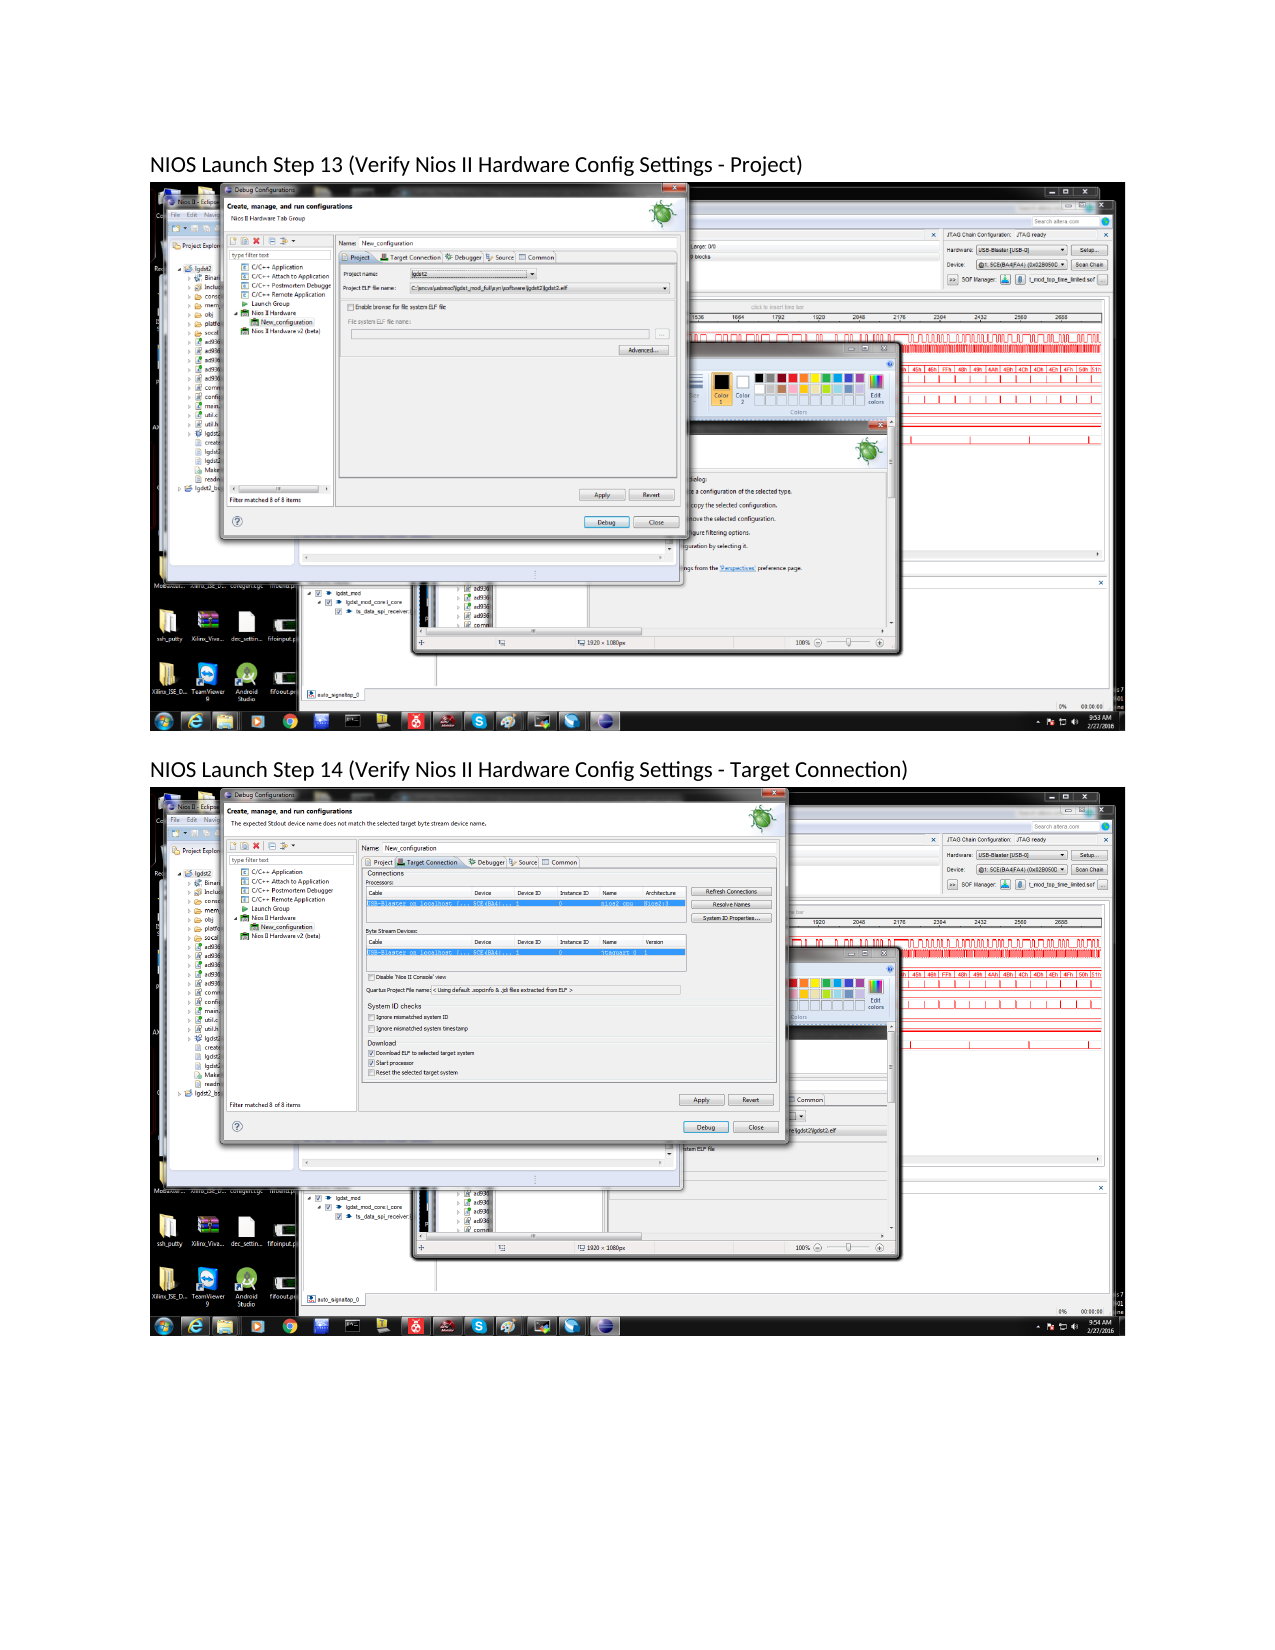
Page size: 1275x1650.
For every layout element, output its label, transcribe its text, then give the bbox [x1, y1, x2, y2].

text NIOS Launch Step 14 (Verify Nios II Hardware Config Settings - Target Connection) [150, 755, 1125, 787]
picture [150, 182, 1125, 731]
picture [150, 787, 1125, 1336]
text NIOS Launch Step 13 (Verify Nios II Hardware Config Settings - Project) [150, 150, 1125, 182]
